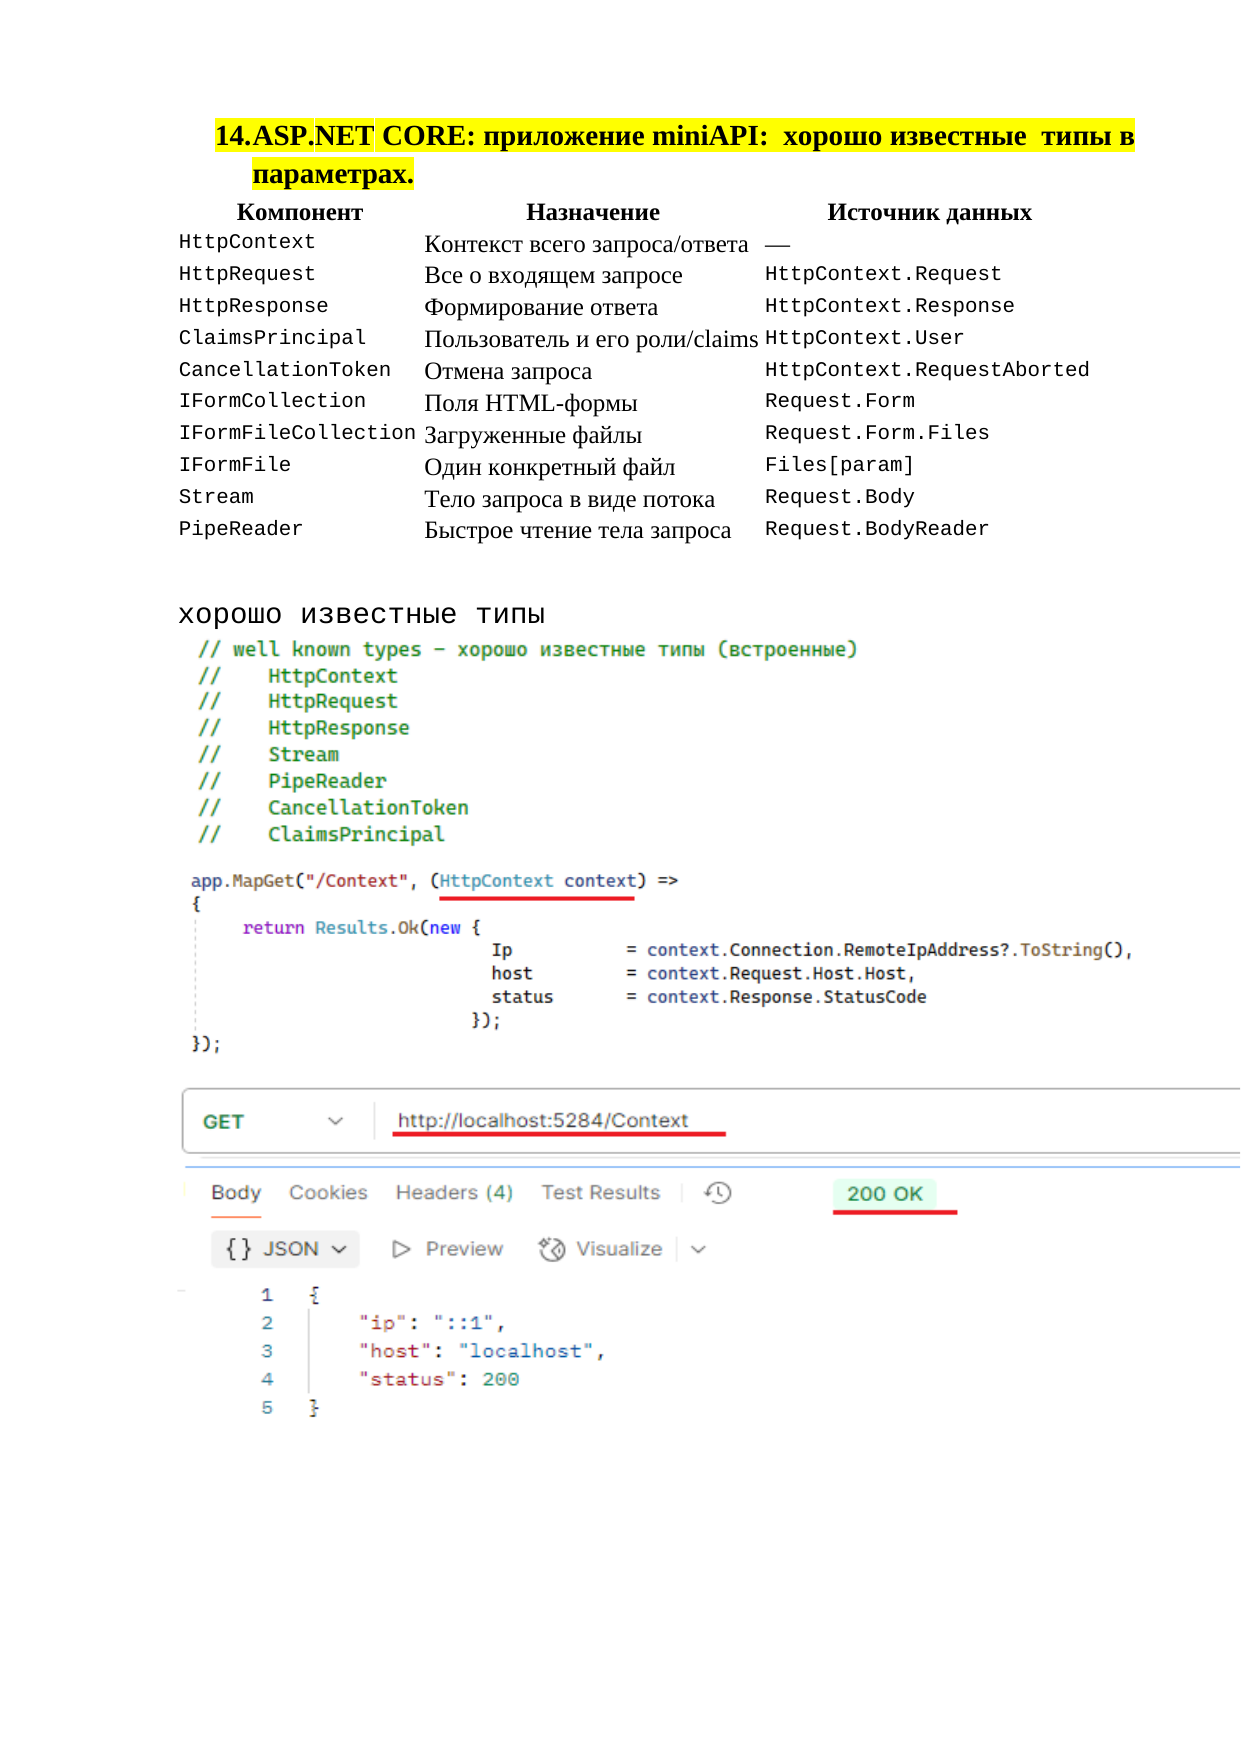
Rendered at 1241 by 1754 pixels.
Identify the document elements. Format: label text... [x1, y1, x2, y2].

table_cell IFormCollection [177, 386, 423, 418]
table_cell PipeReader [177, 514, 423, 546]
table_cell Request.Form [764, 386, 1096, 418]
table_cell HttpContext.User [764, 323, 1096, 354]
table_cell Request.Body [764, 482, 1096, 514]
picture [177, 636, 1135, 854]
table_cell IFormFileCollection [177, 418, 423, 450]
table_cell Быстрое чтение тела запроса [423, 514, 763, 546]
table_cell Один конкретный файл [423, 450, 763, 482]
table_cell — [764, 227, 1096, 259]
table_cell Request.BodyReader [764, 514, 1096, 546]
table_header Источник данных [764, 195, 1096, 227]
table_cell IFormFile [177, 450, 423, 482]
table_cell Загруженные файлы [423, 418, 763, 450]
table_cell HttpResponse [177, 291, 423, 323]
table_cell Формирование ответа [423, 291, 763, 323]
table_cell Поля HTML-формы [423, 386, 763, 418]
table_cell ClaimsPrincipal [177, 323, 423, 354]
table_cell CancellationToken [177, 355, 423, 386]
list хорошо известные типы [177, 599, 1152, 632]
table_cell Все о входящем запросе [423, 259, 763, 291]
table_cell Files[param] [764, 450, 1096, 482]
table_header Назначение [423, 195, 763, 227]
table_cell Пользователь и его роли/claims [423, 323, 763, 354]
table_cell HttpContext.RequestAborted [764, 355, 1096, 386]
table_cell Контекст всего запроса/ответа [423, 227, 763, 259]
picture [177, 858, 1241, 1068]
table_cell HttpRequest [177, 259, 423, 291]
table_header Компонент [177, 195, 423, 227]
picture [177, 1071, 1241, 1439]
table_cell Тело запроса в виде потока [423, 482, 763, 514]
table_cell HttpContext.Response [764, 291, 1096, 323]
table_cell Request.Form.Files [764, 418, 1096, 450]
table_cell Stream [177, 482, 423, 514]
subtitle ASP.NET CORE: приложение miniAPI: хорошо известные типы в параметрах. [215, 118, 1152, 190]
table_cell Отмена запроса [423, 355, 763, 386]
table_cell HttpContext.Request [764, 259, 1096, 291]
table_cell HttpContext [177, 227, 423, 259]
